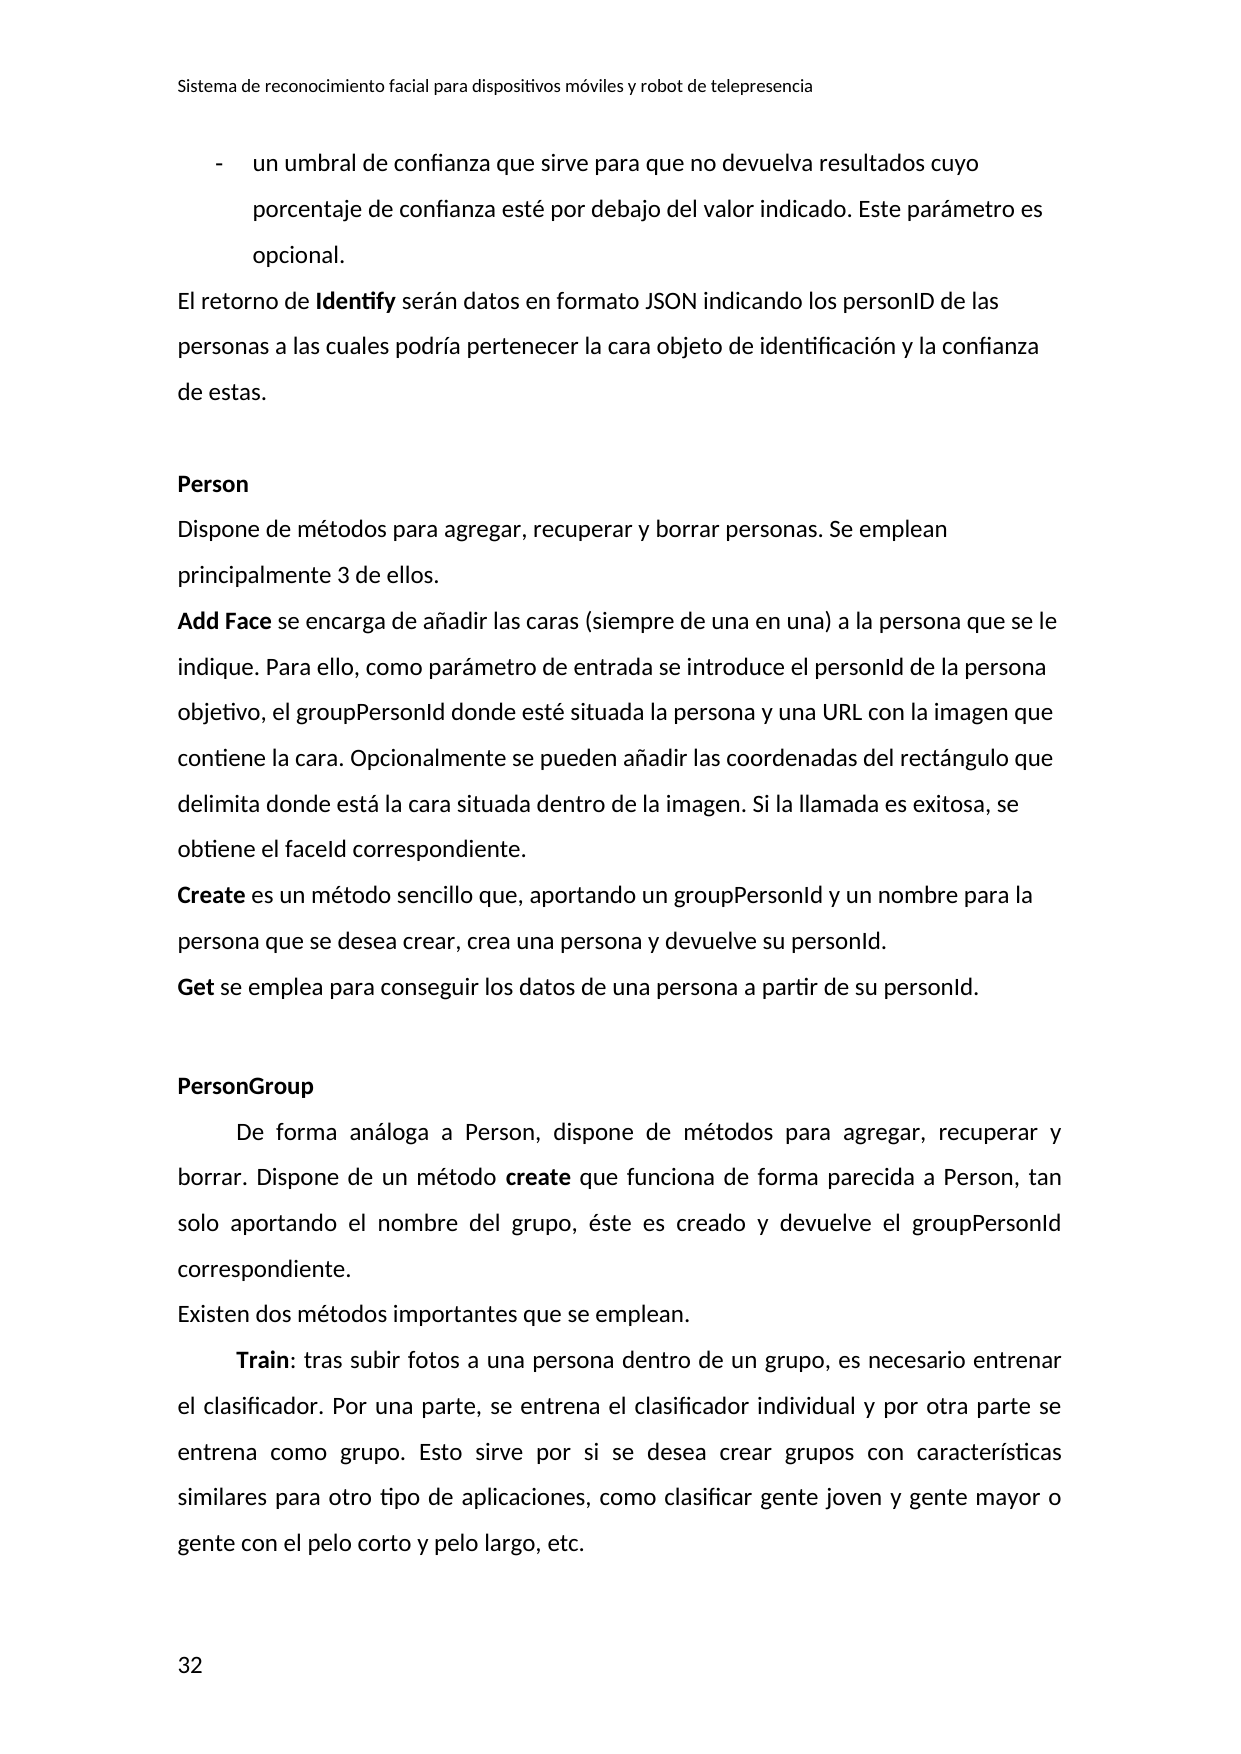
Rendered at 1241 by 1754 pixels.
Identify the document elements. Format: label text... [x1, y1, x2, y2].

text Existen dos métodos importantes que se emplean. [177, 1298, 1063, 1329]
text Add Face se encarga de añadir las caras (siempre de una en una) a la persona que se le indique. Para ello, como parámetro de entrada se introduce el personId de la persona objetivo, el groupPersonId donde esté situada la persona y una URL con la imagen que contiene la cara. Opcionalmente se pueden añadir las coordenadas del rectángulo que delimita donde está la cara situada dentro de la imagen. Si la llamada es exitosa, se obtiene el faceId correspondiente. [177, 605, 1063, 864]
text Person [177, 468, 1063, 498]
text PersonGroup [177, 1070, 1063, 1100]
text Dispone de métodos para agregar, recuperar y borrar personas. Se emplean principalmente 3 de ellos. [177, 513, 1063, 590]
text De forma análoga a Person, dispone de métodos para agregar, recuperar y borrar. Dispone de un método create que funciona de forma parecida a Person, tan solo aportando el nombre del grupo, éste es creado y devuelve el groupPersonId correspondiente. [177, 1116, 1063, 1283]
text El retorno de Identify serán datos en formato JSON indicando los personID de las personas a las cuales podría pertenecer la cara objeto de identificación y la confianza de estas. [177, 285, 1063, 407]
text Create es un método sencillo que, aportando un groupPersonId y un nombre para la persona que se desea crear, crea una persona y devuelve su personId. [177, 879, 1063, 956]
text Train: tras subir fotos a una persona dentro de un grupo, es necesario entrenar el clasificador. Por una parte, se entrena el clasificador individual y por otra parte se entrena como grupo. Esto sirve por si se desea crear grupos con características similares para otro tipo de aplicaciones, como clasificar gente joven y gente mayor o gente con el pelo corto y pelo largo, etc. [177, 1344, 1063, 1558]
text Get se emplea para conseguir los datos de una persona a partir de su personId. [177, 971, 1063, 1001]
list un umbral de confianza que sirve para que no devuelva resultados cuyo porcentaje de confianza esté por debajo del valor indicado. Este parámetro es opcional. [215, 148, 1063, 269]
